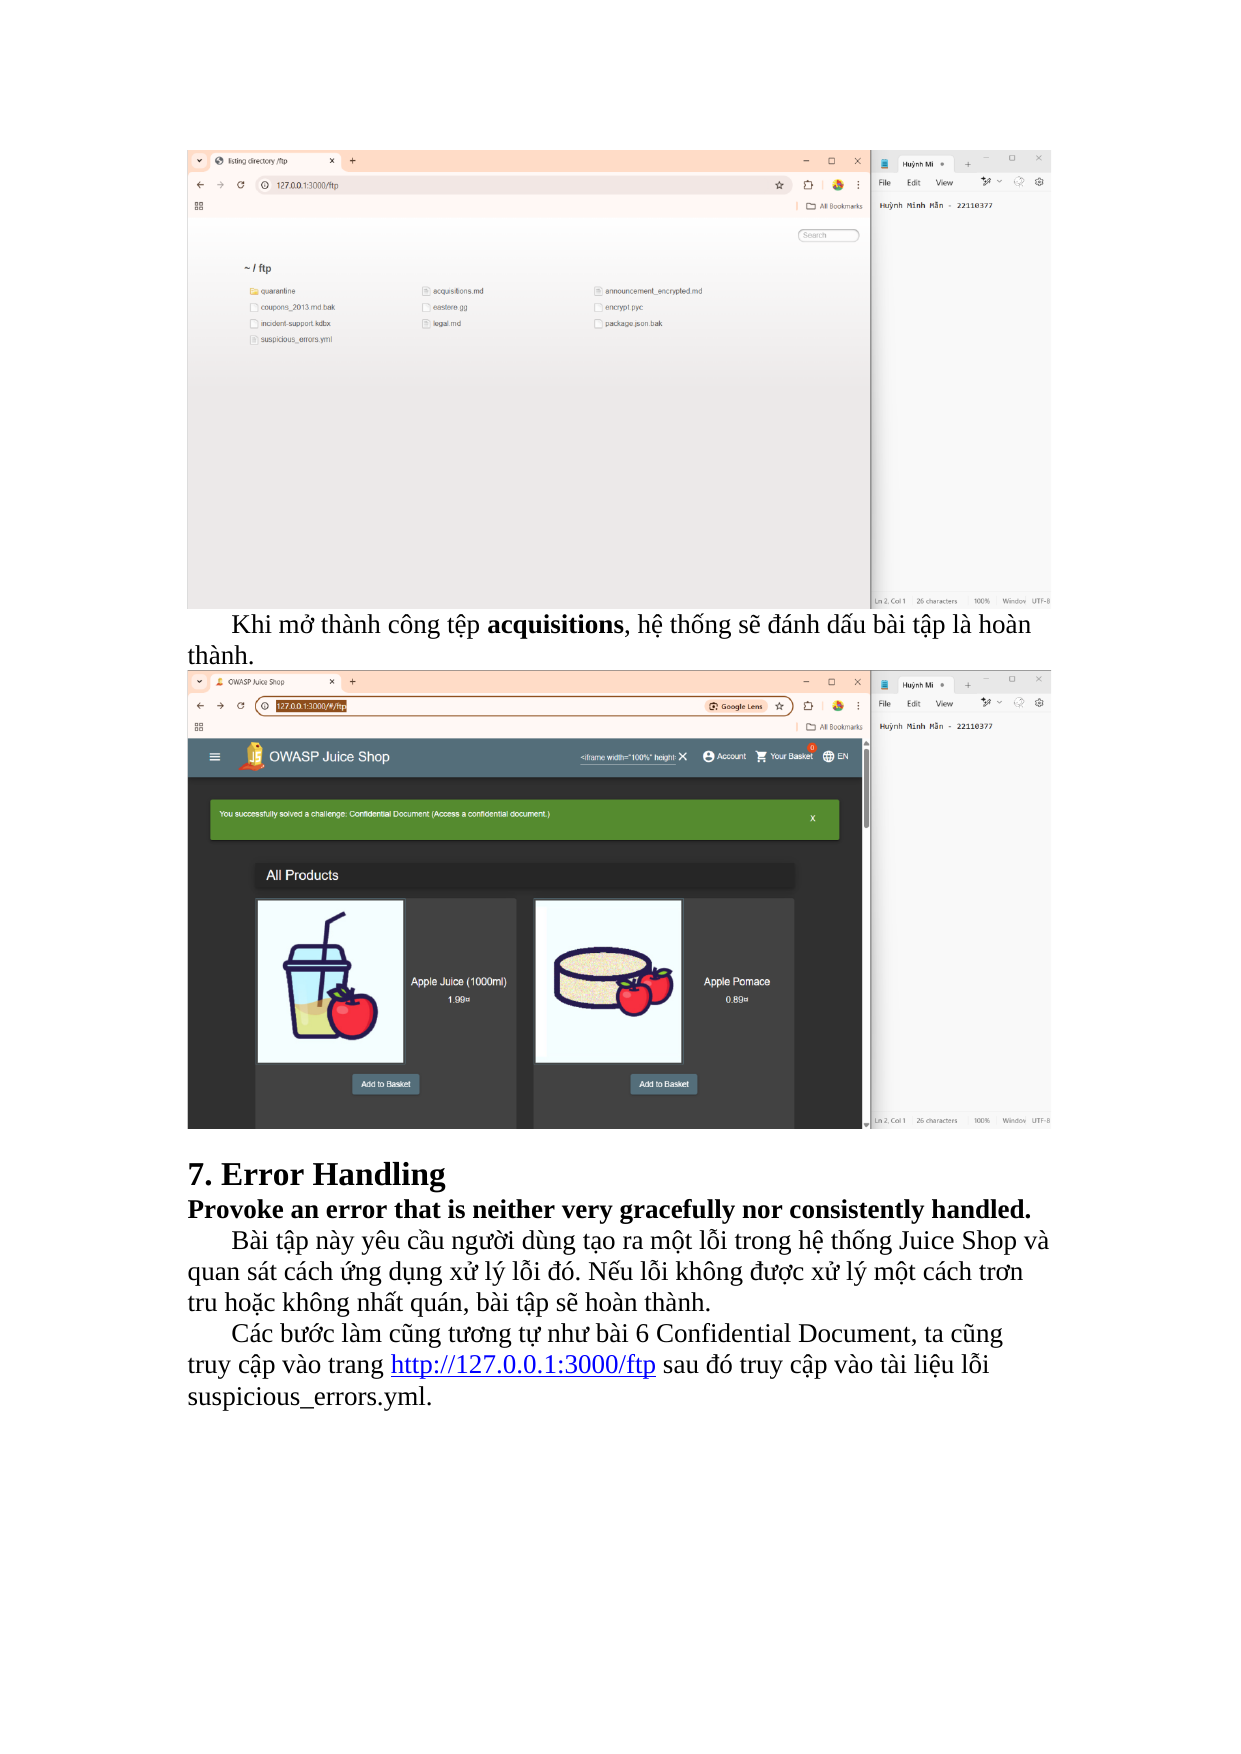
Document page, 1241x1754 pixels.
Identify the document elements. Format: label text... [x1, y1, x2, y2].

picture [187, 150, 1052, 609]
list Các bước làm cũng tương tự như bài 6 Confidential Document, ta cũng truy cập vào trang http://127.0.0.1:3000/ftp sau đó truy cập vào tài liệu lỗi suspicious_errors.yml. [187, 1317, 1053, 1411]
list Bài tập này yêu cầu người dùng tạo ra một lỗi trong hệ thống Juice Shop và quan sát cách ứng dụng xử lý lỗi đó. Nếu lỗi không được xử lý một cách trơn tru hoặc không nhất quán, bài tập sẽ hoàn thành. [187, 1224, 1053, 1317]
picture [187, 670, 1052, 1129]
list Error Handling [187, 1154, 1053, 1193]
text Khi mở thành công tệp acquisitions, hệ thống sẽ đánh dấu bài tập là hoàn thành. [187, 608, 1053, 670]
list Provoke an error that is neither very gracefully nor consistently handled. [187, 1193, 1053, 1224]
